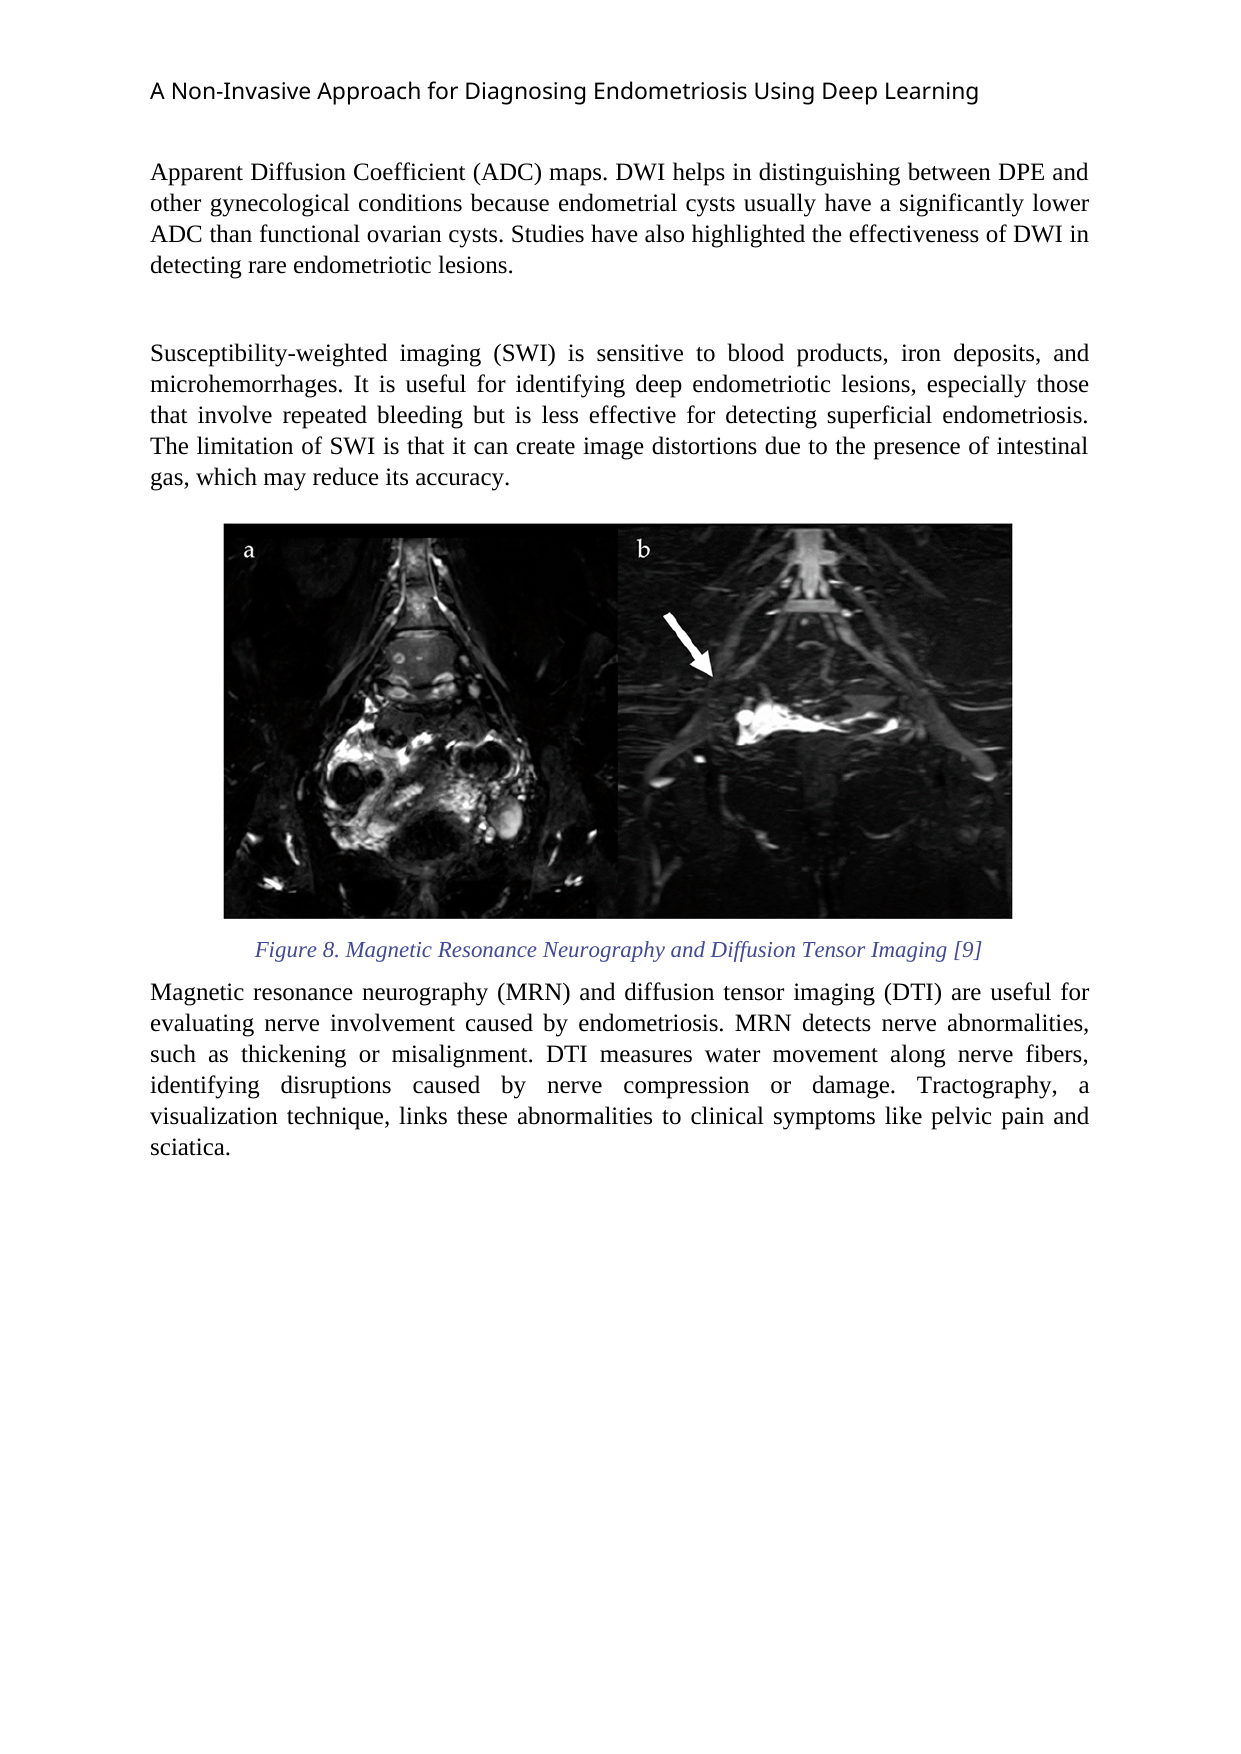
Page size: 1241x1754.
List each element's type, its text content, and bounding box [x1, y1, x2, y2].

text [150, 157, 1090, 279]
picture [216, 516, 1025, 925]
text Magnetic resonance neurography (MRN) and diffusion tensor imaging (DTI) are useful for evaluating nerve involvement caused by endometriosis. MRN detects nerve abnormalities, such as thickening or misalignment. DTI measures water movement along nerve fibers, identifying disruptions caused by nerve compression or damage. Tractography, a visualization technique, links these abnormalities to clinical symptoms like pelvic pain and sciatica. [150, 977, 1090, 1161]
text Susceptibility-weighted imaging (SWI) is sensitive to blood products, iron deposits, and microhemorrhages. It is useful for identifying deep endometriotic lesions, especially those that involve repeated bleeding but is less effective for detecting superficial endometriosis. The limitation of SWI is that it can create image distortions due to the presence of intestinal gas, which may reduce its accuracy. [150, 338, 1090, 491]
